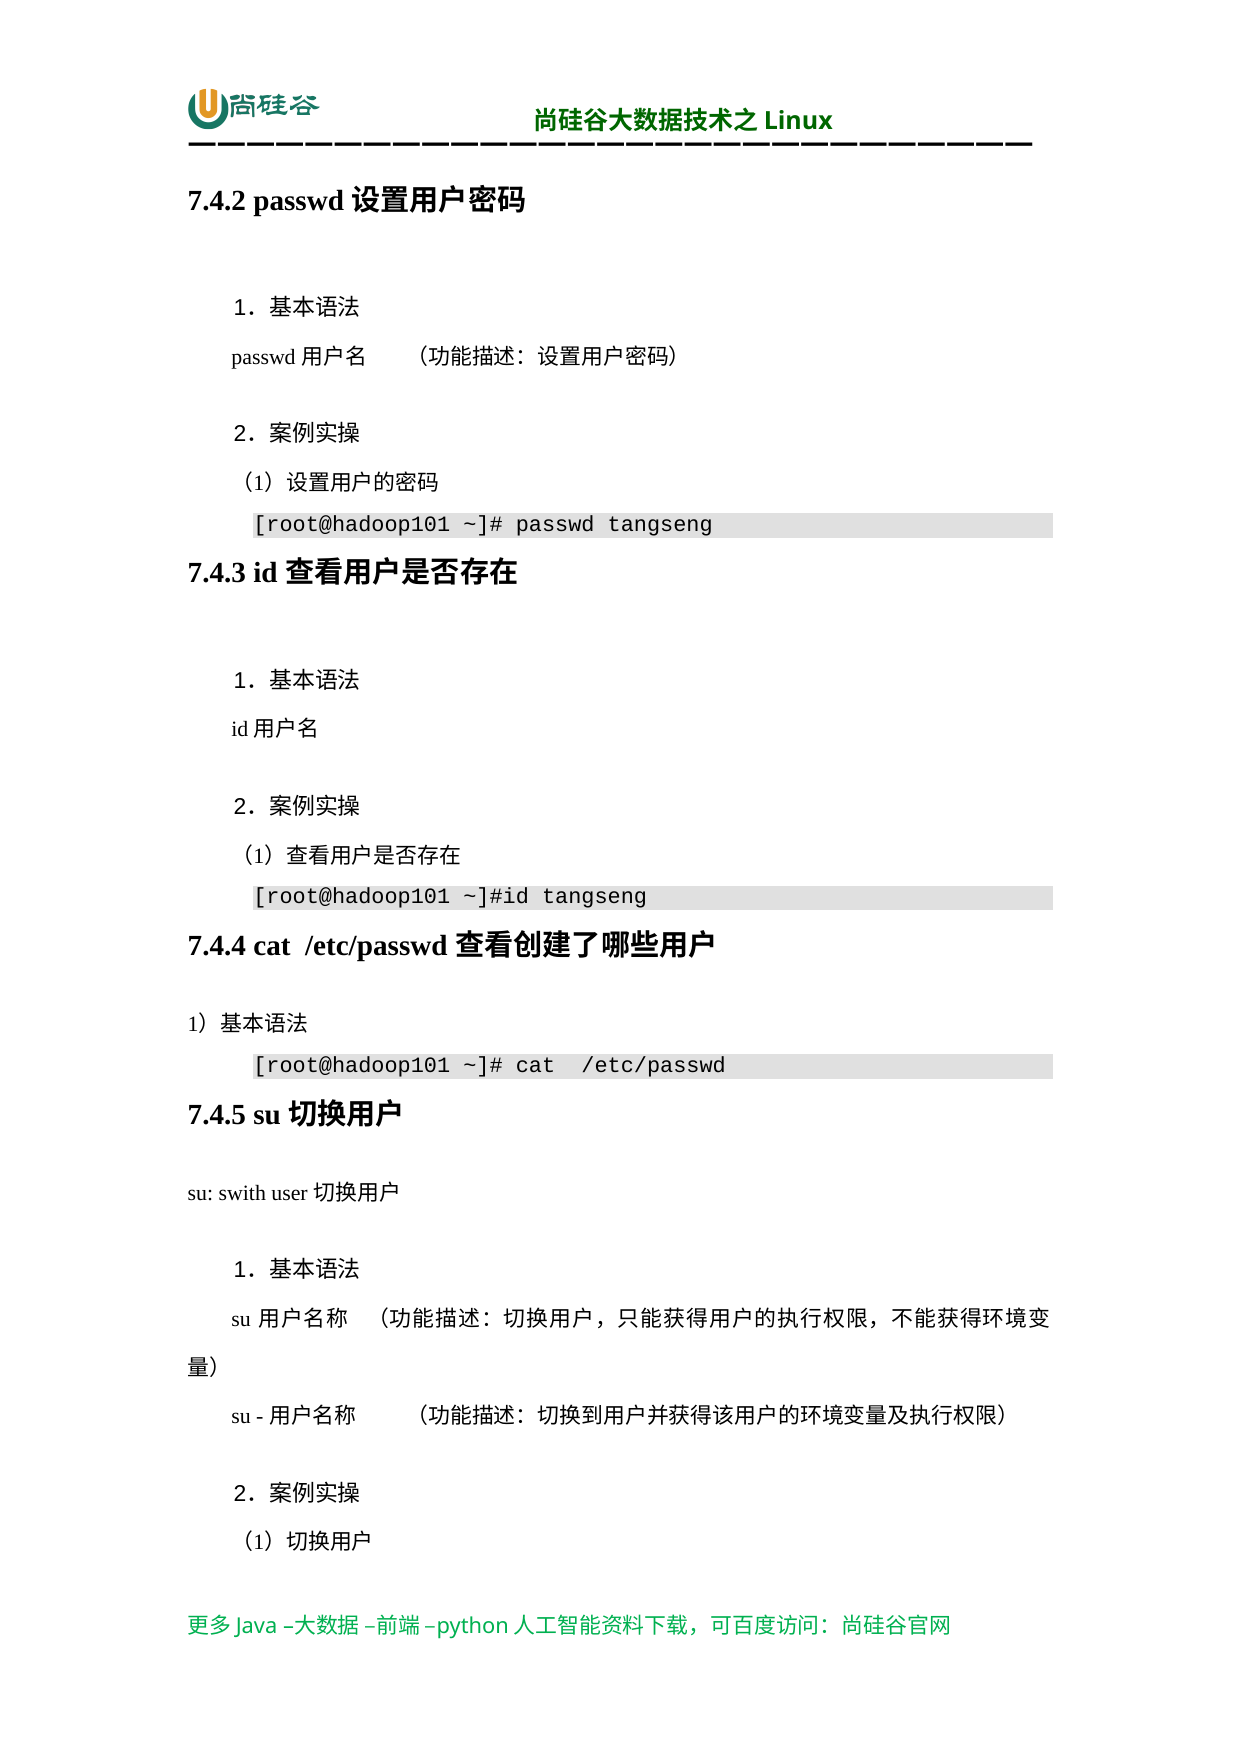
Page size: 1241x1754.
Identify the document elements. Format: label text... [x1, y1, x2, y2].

subtitle 7.4.3 id 查看用户是否存在 [187, 538, 1053, 603]
text （1）查看用户是否存在 [187, 837, 1053, 870]
text 1．基本语法 [187, 273, 1053, 338]
text 1．基本语法 [187, 646, 1053, 711]
text 1）基本语法 [187, 1006, 1053, 1038]
text [root@hadoop101 ~]#id tangseng [253, 886, 1053, 910]
text su - 用户名称 （功能描述：切换到用户并获得该用户的环境变量及执行权限） [187, 1398, 1053, 1430]
text 2．案例实操 [187, 1459, 1053, 1524]
text id 用户名 [187, 711, 1053, 743]
text （1）设置用户的密码 [187, 464, 1053, 497]
text [root@hadoop101 ~]# passwd tangseng [253, 513, 1053, 538]
text su: swith user 切换用户 [187, 1174, 1053, 1207]
text （1）切换用户 [187, 1524, 1053, 1556]
text 1．基本语法 [187, 1236, 1053, 1301]
text 2．案例实操 [187, 772, 1053, 837]
subtitle 7.4.2 passwd 设置用户密码 [187, 165, 1053, 230]
text 2．案例实操 [187, 399, 1053, 464]
picture [187, 88, 321, 130]
subtitle 7.4.4 cat /etc/passwd 查看创建了哪些用户 [187, 910, 1053, 975]
subtitle 7.4.5 su 切换用户 [187, 1079, 1053, 1144]
text [root@hadoop101 ~]# cat /etc/passwd [253, 1054, 1053, 1079]
text passwd 用户名 （功能描述：设置用户密码） [187, 338, 1053, 371]
text su 用户名称 （功能描述：切换用户，只能获得用户的执行权限，不能获得环境变量） [187, 1301, 1053, 1382]
